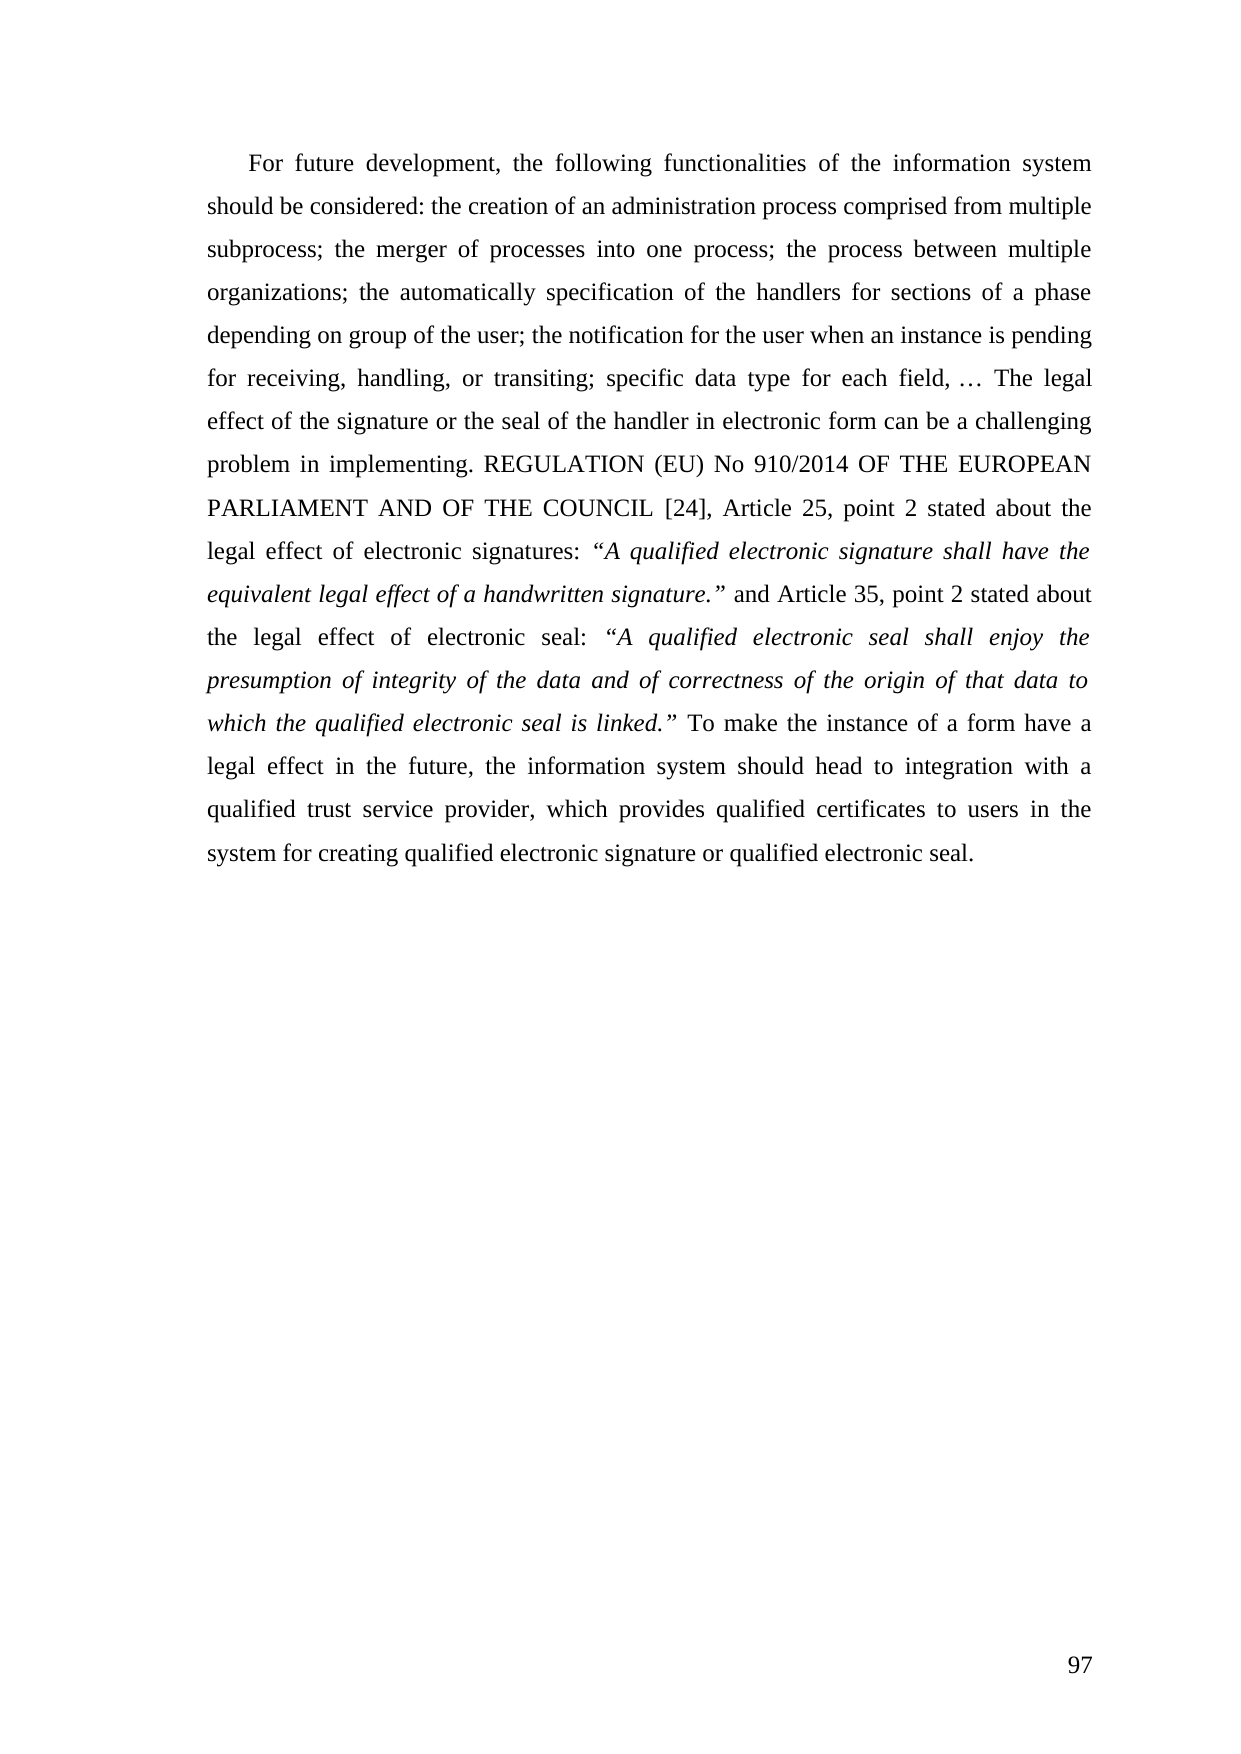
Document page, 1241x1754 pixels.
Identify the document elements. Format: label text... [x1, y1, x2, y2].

text For future development, the following functionalities of the information system should be considered: the creation of an administration process comprised from multiple subprocess; the merger of processes into one process; the process between multiple organizations; the automatically specification of the handlers for sections of a phase depending on group of the user; the notification for the user when an instance is pending for receiving, handling, or transiting; specific data type for each field, … The legal effect of the signature or the seal of the handler in electronic form can be a challenging problem in implementing. REGULATION (EU) No 910/2014 OF THE EUROPEAN PARLIAMENT AND OF THE COUNCIL [24], Article 25, point 2 stated about the legal effect of electronic signatures: “A qualified electronic signature shall have the equivalent legal effect of a handwritten signature.” and Article 35, point 2 stated about the legal effect of electronic seal: “A qualified electronic seal shall enjoy the presumption of integrity of the data and of correctness of the origin of that data to which the qualified electronic seal is linked.” To make the instance of a form have a legal effect in the future, the information system should head to integration with a qualified trust service provider, which provides qualified certificates to users in the system for creating qualified electronic signature or qualified electronic seal. [207, 148, 1092, 866]
